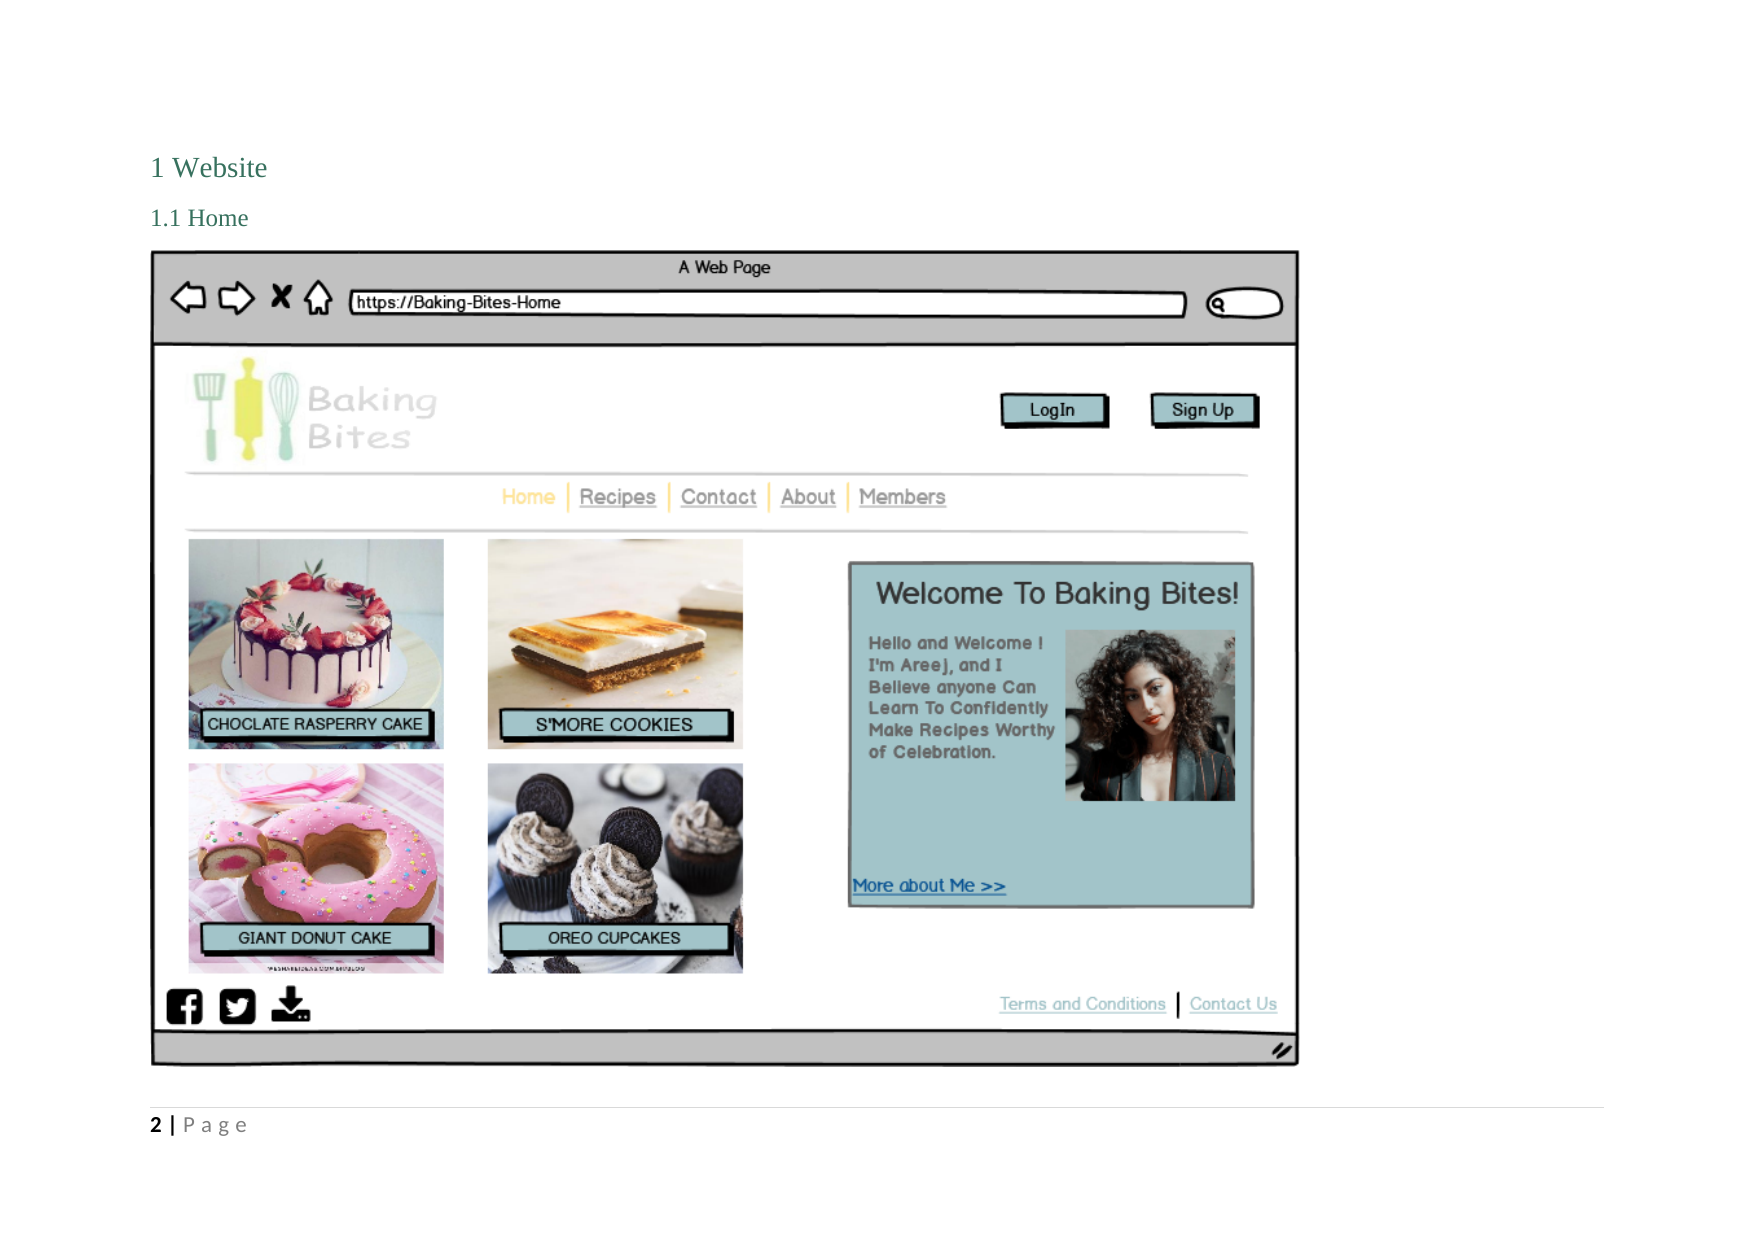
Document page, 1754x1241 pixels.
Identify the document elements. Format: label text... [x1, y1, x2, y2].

picture [150, 250, 1300, 1067]
text 1.1 Home [150, 203, 1604, 232]
text 1 Website [150, 150, 1604, 183]
